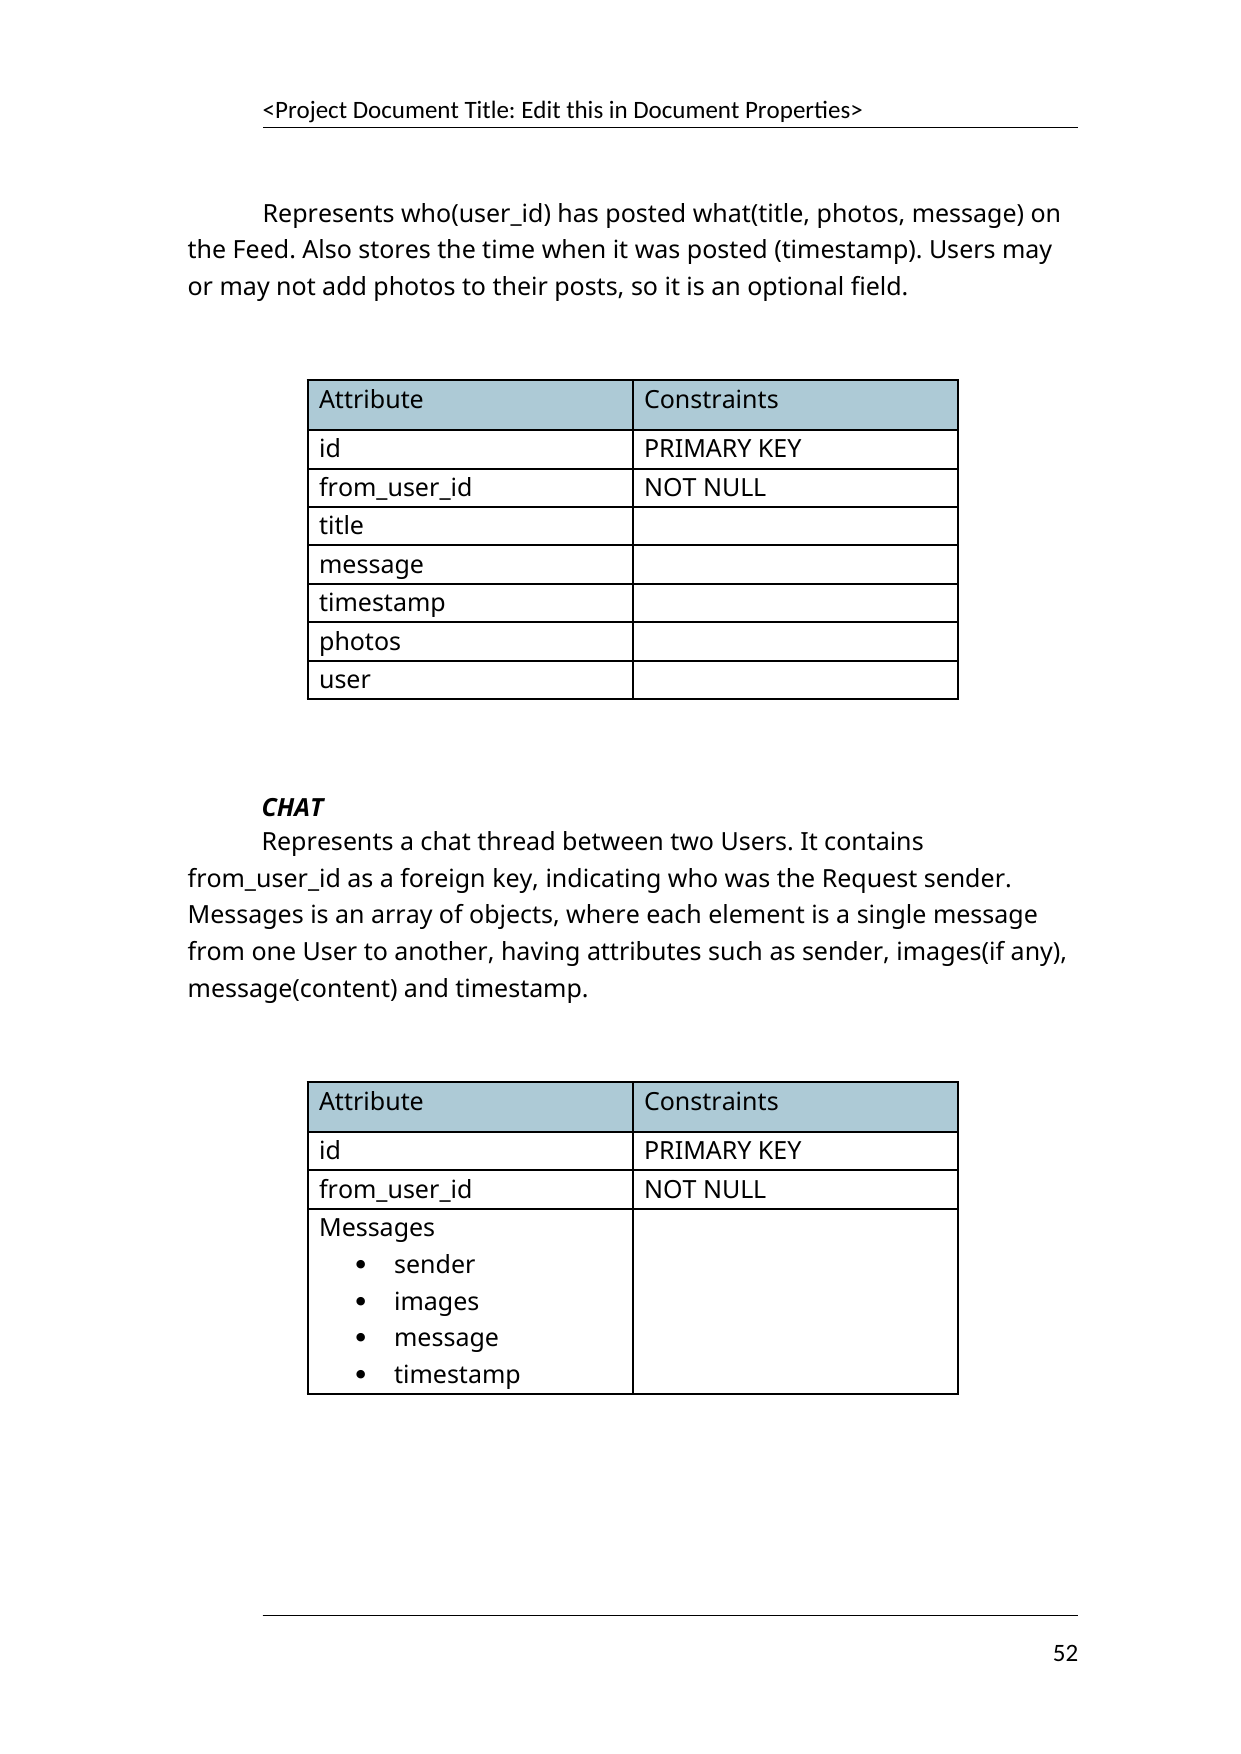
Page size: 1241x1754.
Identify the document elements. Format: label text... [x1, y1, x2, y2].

table_cell from_user_id [309, 470, 632, 506]
table_header Attribute [309, 381, 632, 429]
table_cell PRIMARY KEY [634, 431, 957, 467]
table_cell [634, 508, 957, 544]
table_cell [634, 662, 957, 698]
text Represents a chat thread between two Users. It contains from_user_id as a foreign key, indicating who was the Request sender. [187, 824, 1078, 894]
table_header Constraints [634, 1083, 957, 1131]
table_cell [634, 546, 957, 583]
subtitle CHAT [261, 774, 1078, 824]
table_cell message [309, 546, 632, 583]
table_cell NOT NULL [634, 1171, 957, 1208]
table_cell PRIMARY KEY [634, 1133, 957, 1169]
table_cell id [309, 1133, 632, 1169]
text Messages is an array of objects, where each element is a single message from one User to another, having attributes such as sender, images(if any), message(content) and timestamp. [187, 897, 1078, 1005]
table_cell [634, 585, 957, 621]
table_header Attribute [309, 1083, 632, 1131]
table_cell id [309, 431, 632, 467]
table_cell timestamp [309, 585, 632, 621]
table_header Constraints [634, 381, 957, 429]
table_cell from_user_id [309, 1171, 632, 1208]
table_cell photos [309, 623, 632, 659]
text Represents who(user_id) has posted what(title, photos, message) on the Feed. Also stores the time when it was posted (timestamp). Users may or may not add photos to their posts, so it is an optional field. [187, 195, 1078, 303]
table_cell [634, 623, 957, 659]
table_cell Messages sender images message timestamp [309, 1210, 632, 1393]
table_cell user [309, 662, 632, 698]
table_cell NOT NULL [634, 470, 957, 506]
table_cell [634, 1210, 957, 1393]
table_cell title [309, 508, 632, 544]
